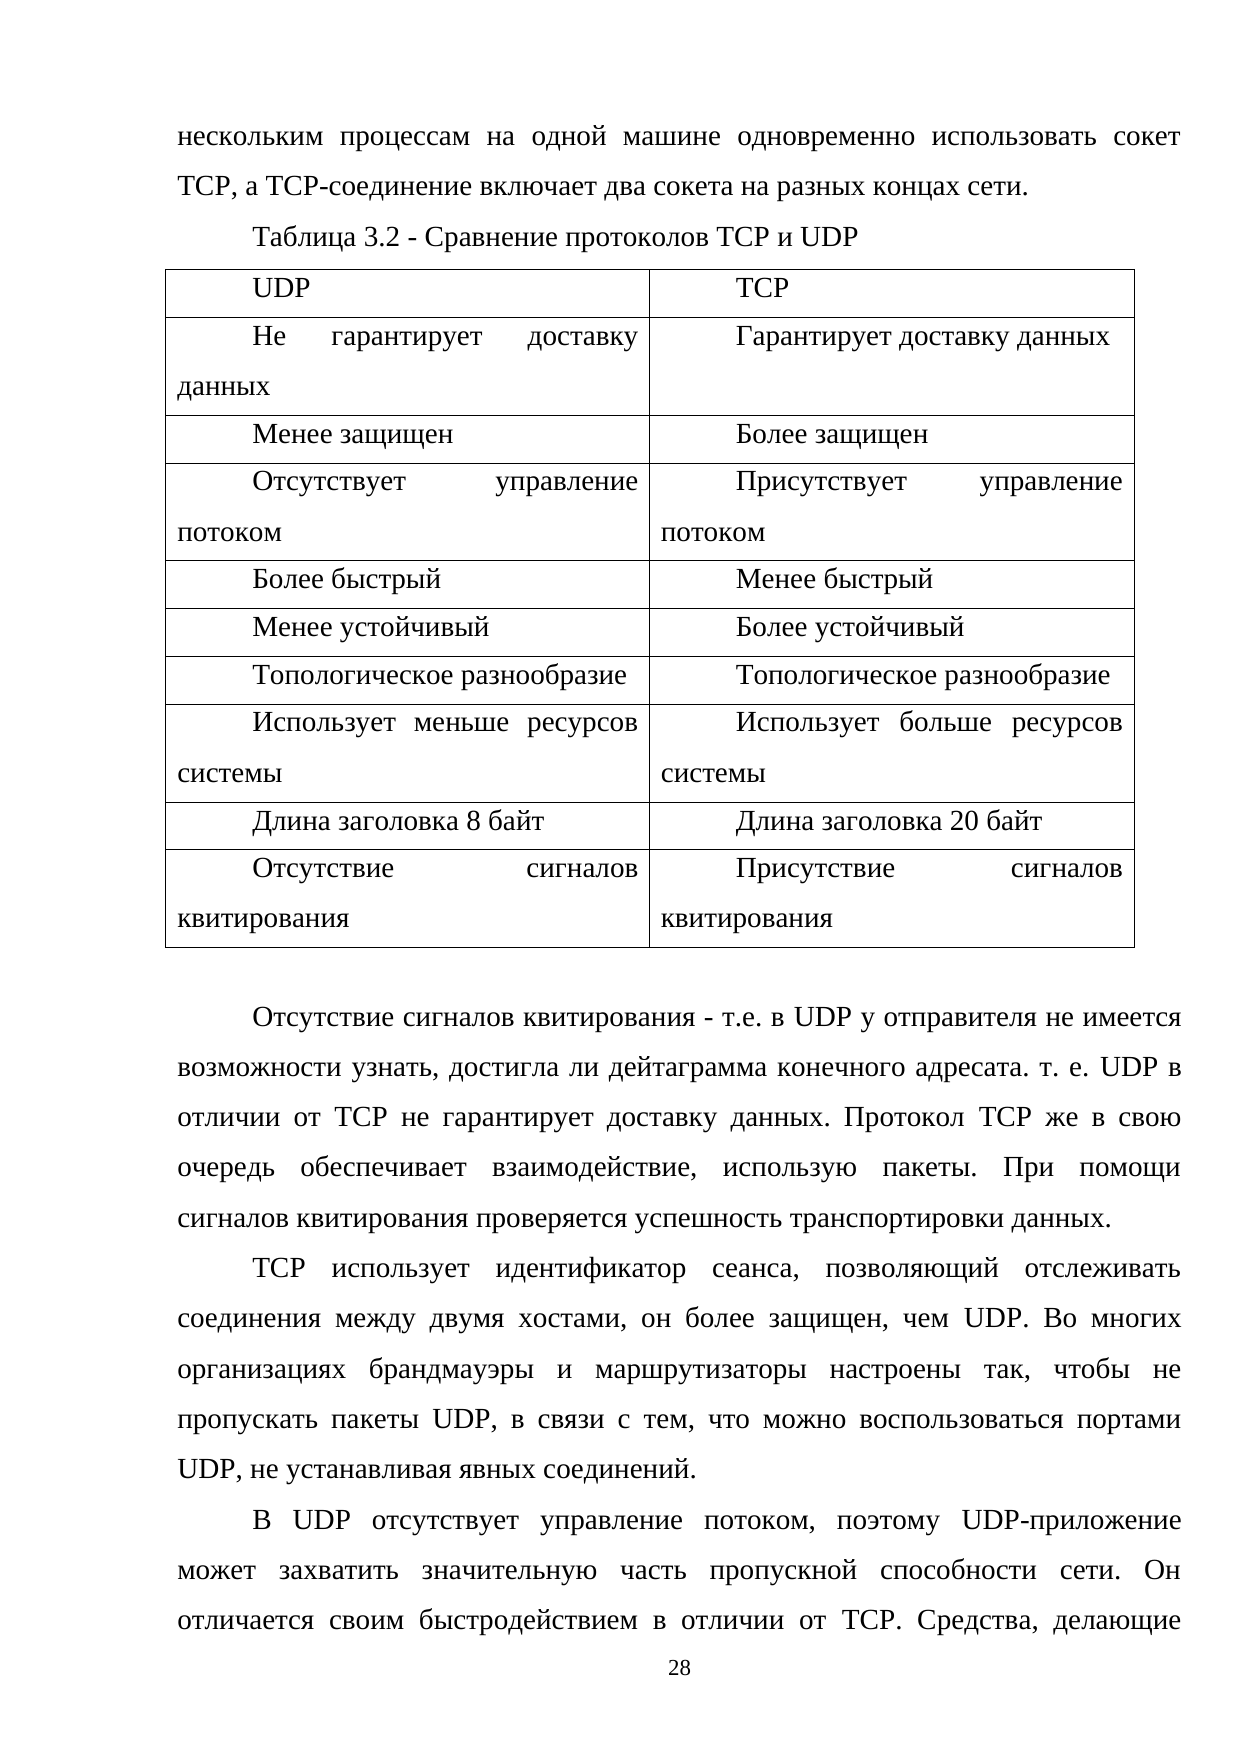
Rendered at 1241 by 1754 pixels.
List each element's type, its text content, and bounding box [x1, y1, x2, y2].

table_cell Менее быстрый [650, 561, 1134, 608]
text Таблица 3.2 - Cравнение протоколов TCP и UDP [177, 219, 1182, 252]
table_cell Длина заголовка 8 байт [166, 803, 649, 849]
table_cell Более быстрый [166, 561, 649, 608]
table_cell Отсутствие сигналов квитирования [166, 850, 649, 947]
table_cell Присутствие сигналов квитирования [650, 850, 1134, 947]
table_cell Не гарантирует доставку данных [166, 318, 649, 415]
table_cell Использует меньше ресурсов системы [166, 705, 649, 802]
table_cell Использует больше ресурсов системы [650, 705, 1134, 802]
table_cell Топологическое разнообразие [166, 657, 649, 703]
table_cell Топологическое разнообразие [650, 657, 1134, 703]
table_cell Более устойчивый [650, 609, 1134, 656]
table_header UDP [166, 270, 649, 317]
table_cell Длина заголовка 20 байт [650, 803, 1134, 849]
table_cell Отсутствует управление потоком [166, 464, 649, 560]
table_cell Менее защищен [166, 416, 649, 462]
table_header TCP [650, 270, 1134, 317]
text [177, 118, 1182, 202]
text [177, 1502, 1182, 1636]
table_cell Присутствует управление потоком [650, 464, 1134, 560]
table_cell Менее устойчивый [166, 609, 649, 656]
text Отсутствие сигналов квитирования - т.е. в UDP у отправителя не имеется возможности узнать, достигла ли дейтаграмма конечного адресата. т. е. UDP в отличии от TCP не гарантирует доставку данных. Протокол TCP же в свою очередь обеспечивает взаимодействие, использую пакеты. При помощи сигналов квитирования проверяется успешность транспортировки данных. [177, 999, 1182, 1233]
table_cell Гарантирует доставку данных [650, 318, 1134, 415]
text TCP использует идентификатор сеанса, позволяющий отслеживать соединения между двумя хостами, он более защищен, чем UDP. Во многих организациях брандмауэры и маршрутизаторы настроены так, чтобы не пропускать пакеты UDP, в связи с тем, что можно воспользоваться портами UDP, не устанавливая явных соединений. [177, 1250, 1182, 1485]
table_cell Более защищен [650, 416, 1134, 462]
